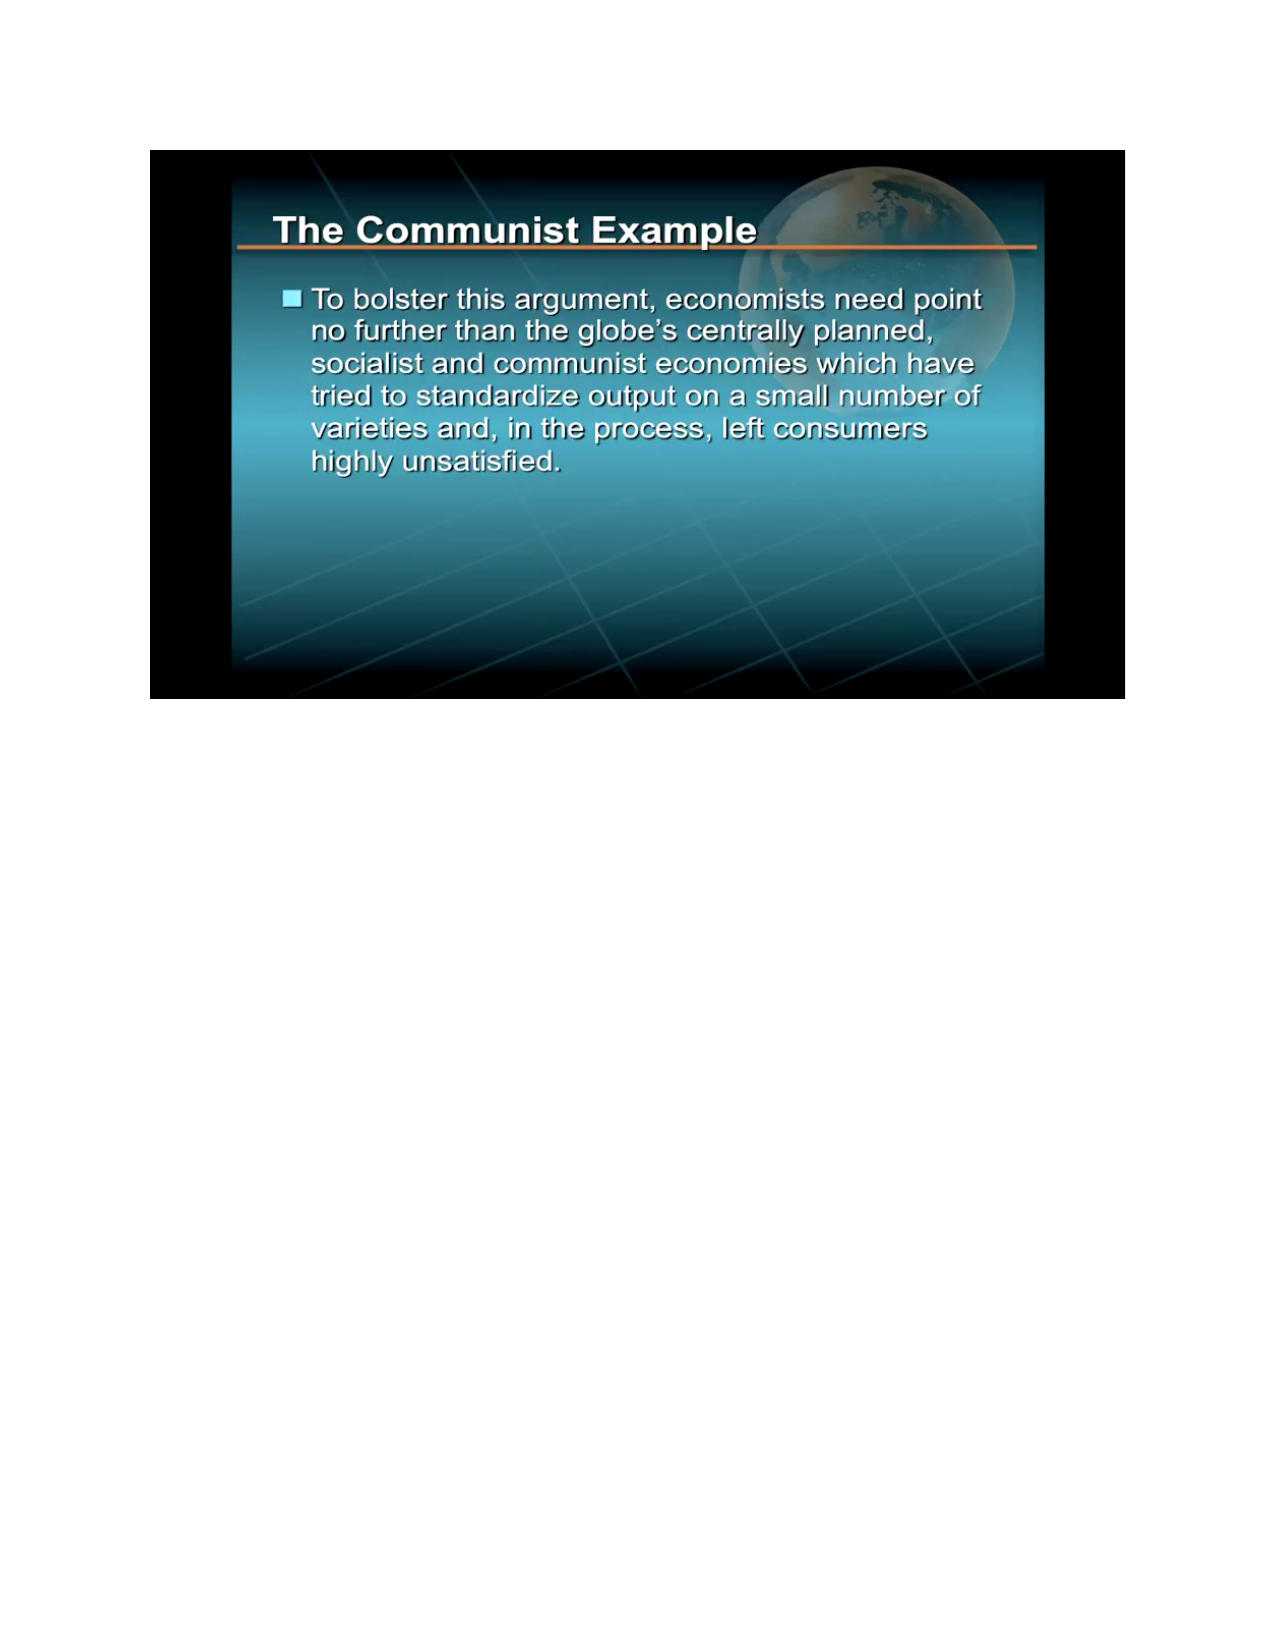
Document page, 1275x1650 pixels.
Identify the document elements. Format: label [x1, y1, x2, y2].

picture [150, 150, 1125, 699]
